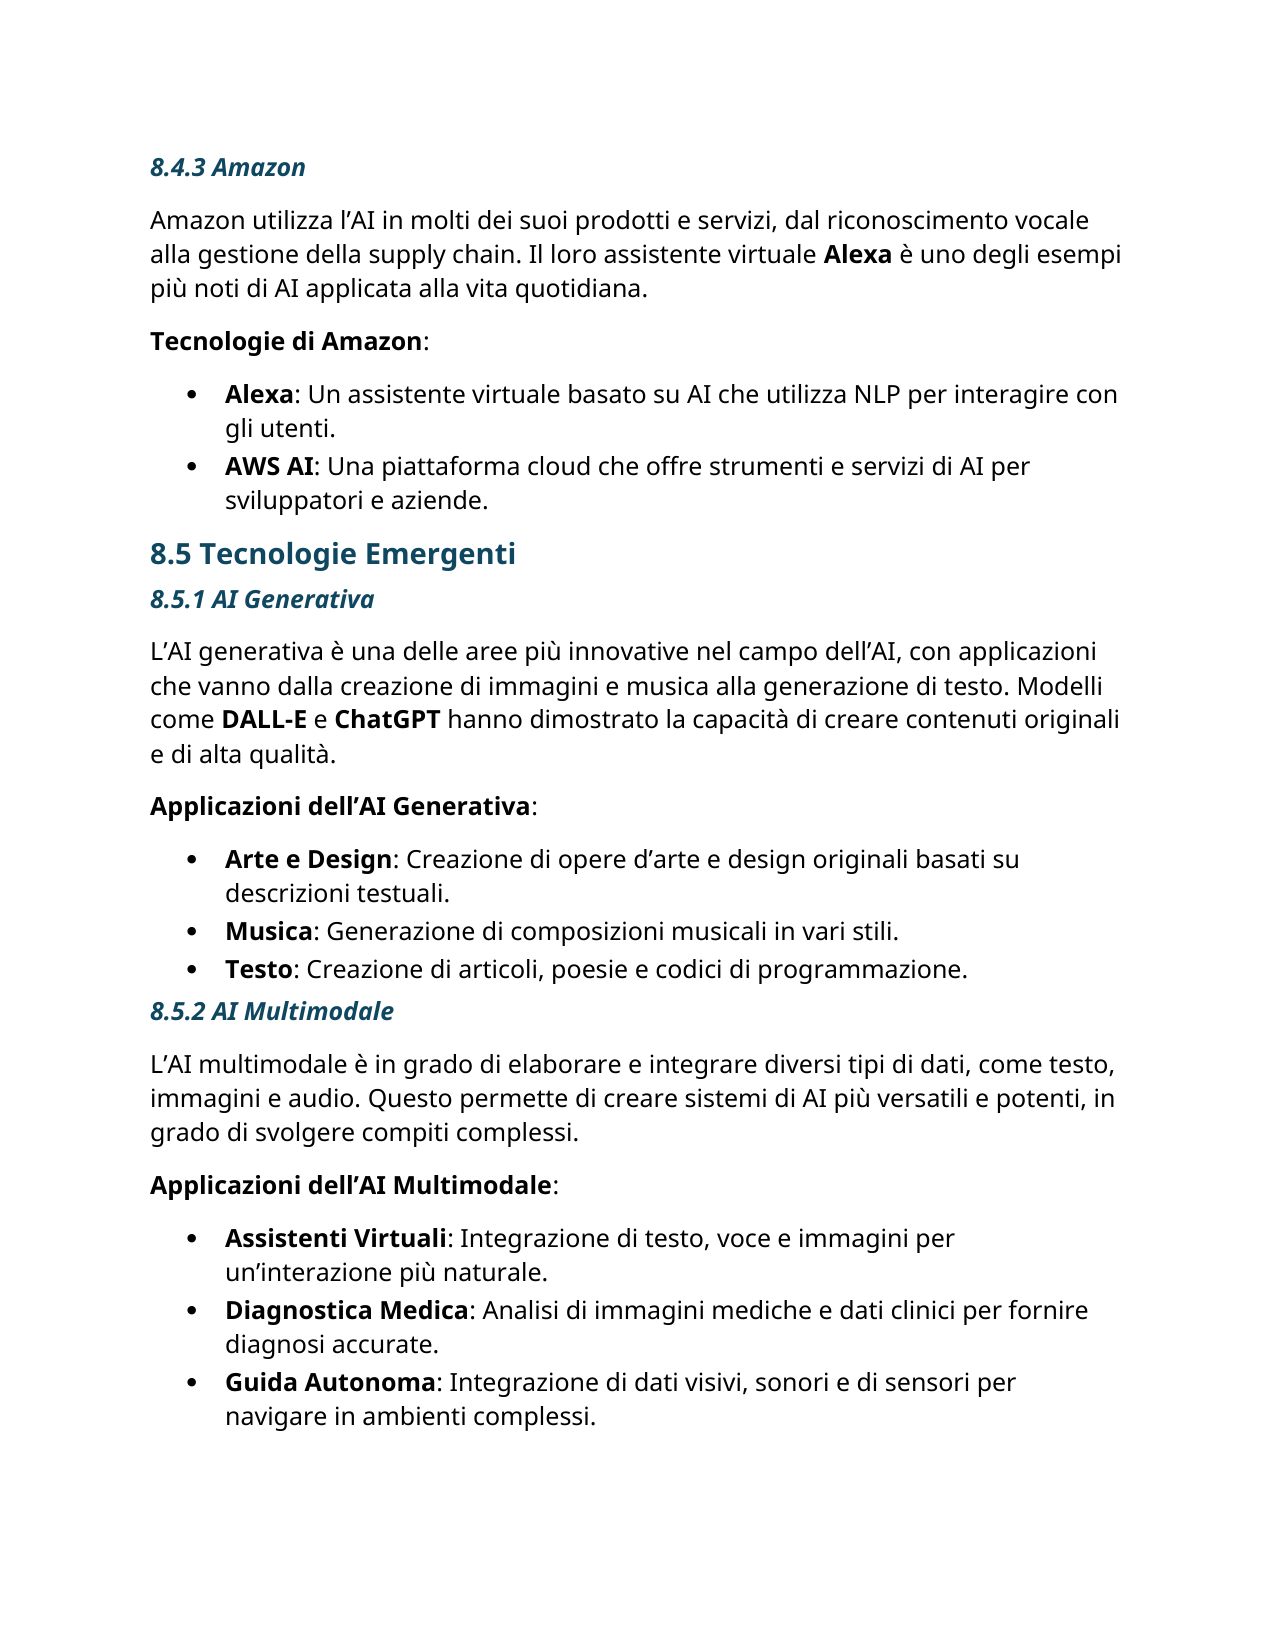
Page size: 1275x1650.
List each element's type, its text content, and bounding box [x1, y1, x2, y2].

text Amazon utilizza l’AI in molti dei suoi prodotti e servizi, dal riconoscimento vocale alla gestione della supply chain. Il loro assistente virtuale Alexa è uno degli esempi più noti di AI applicata alla vita quotidiana. [150, 203, 1125, 305]
text Applicazioni dell’AI Multimodale: [150, 1168, 1125, 1202]
text L’AI generativa è una delle aree più innovative nel campo dell’AI, con applicazioni che vanno dalla creazione di immagini e musica alla generazione di testo. Modelli come DALL-E e ChatGPT hanno dimostrato la capacità di creare contenuti originali e di alta qualità. [150, 634, 1125, 770]
subtitle 8.5 Tecnologie Emergenti [150, 533, 1125, 573]
list AWS AI: Una piattaforma cloud che offre strumenti e servizi di AI per sviluppatori e aziende. [187, 448, 1125, 517]
list Alexa: Un assistente virtuale basato su AI che utilizza NLP per interagire con gli utenti. [187, 377, 1125, 445]
list Arte e Design: Creazione di opere d’arte e design originali basati su descrizioni testuali. [187, 842, 1125, 910]
subtitle 8.5.1 AI Generativa [150, 581, 1125, 615]
text Tecnologie di Amazon: [150, 324, 1125, 358]
list Musica: Generazione di composizioni musicali in vari stili. [187, 914, 1125, 948]
subtitle 8.5.2 AI Multimodale [150, 994, 1125, 1028]
text L’AI multimodale è in grado di elaborare e integrare diversi tipi di dati, come testo, immagini e audio. Questo permette di creare sistemi di AI più versatili e potenti, in grado di svolgere compiti complessi. [150, 1047, 1125, 1149]
text Applicazioni dell’AI Generativa: [150, 789, 1125, 823]
list Assistenti Virtuali: Integrazione di testo, voce e immagini per un’interazione più naturale. [187, 1221, 1125, 1289]
list Diagnostica Medica: Analisi di immagini mediche e dati clinici per fornire diagnosi accurate. [187, 1292, 1125, 1361]
subtitle 8.4.3 Amazon [150, 150, 1125, 184]
list Testo: Creazione di articoli, poesie e codici di programmazione. [187, 952, 1125, 986]
list Guida Autonoma: Integrazione di dati visivi, sonori e di sensori per navigare in ambienti complessi. [187, 1364, 1125, 1432]
